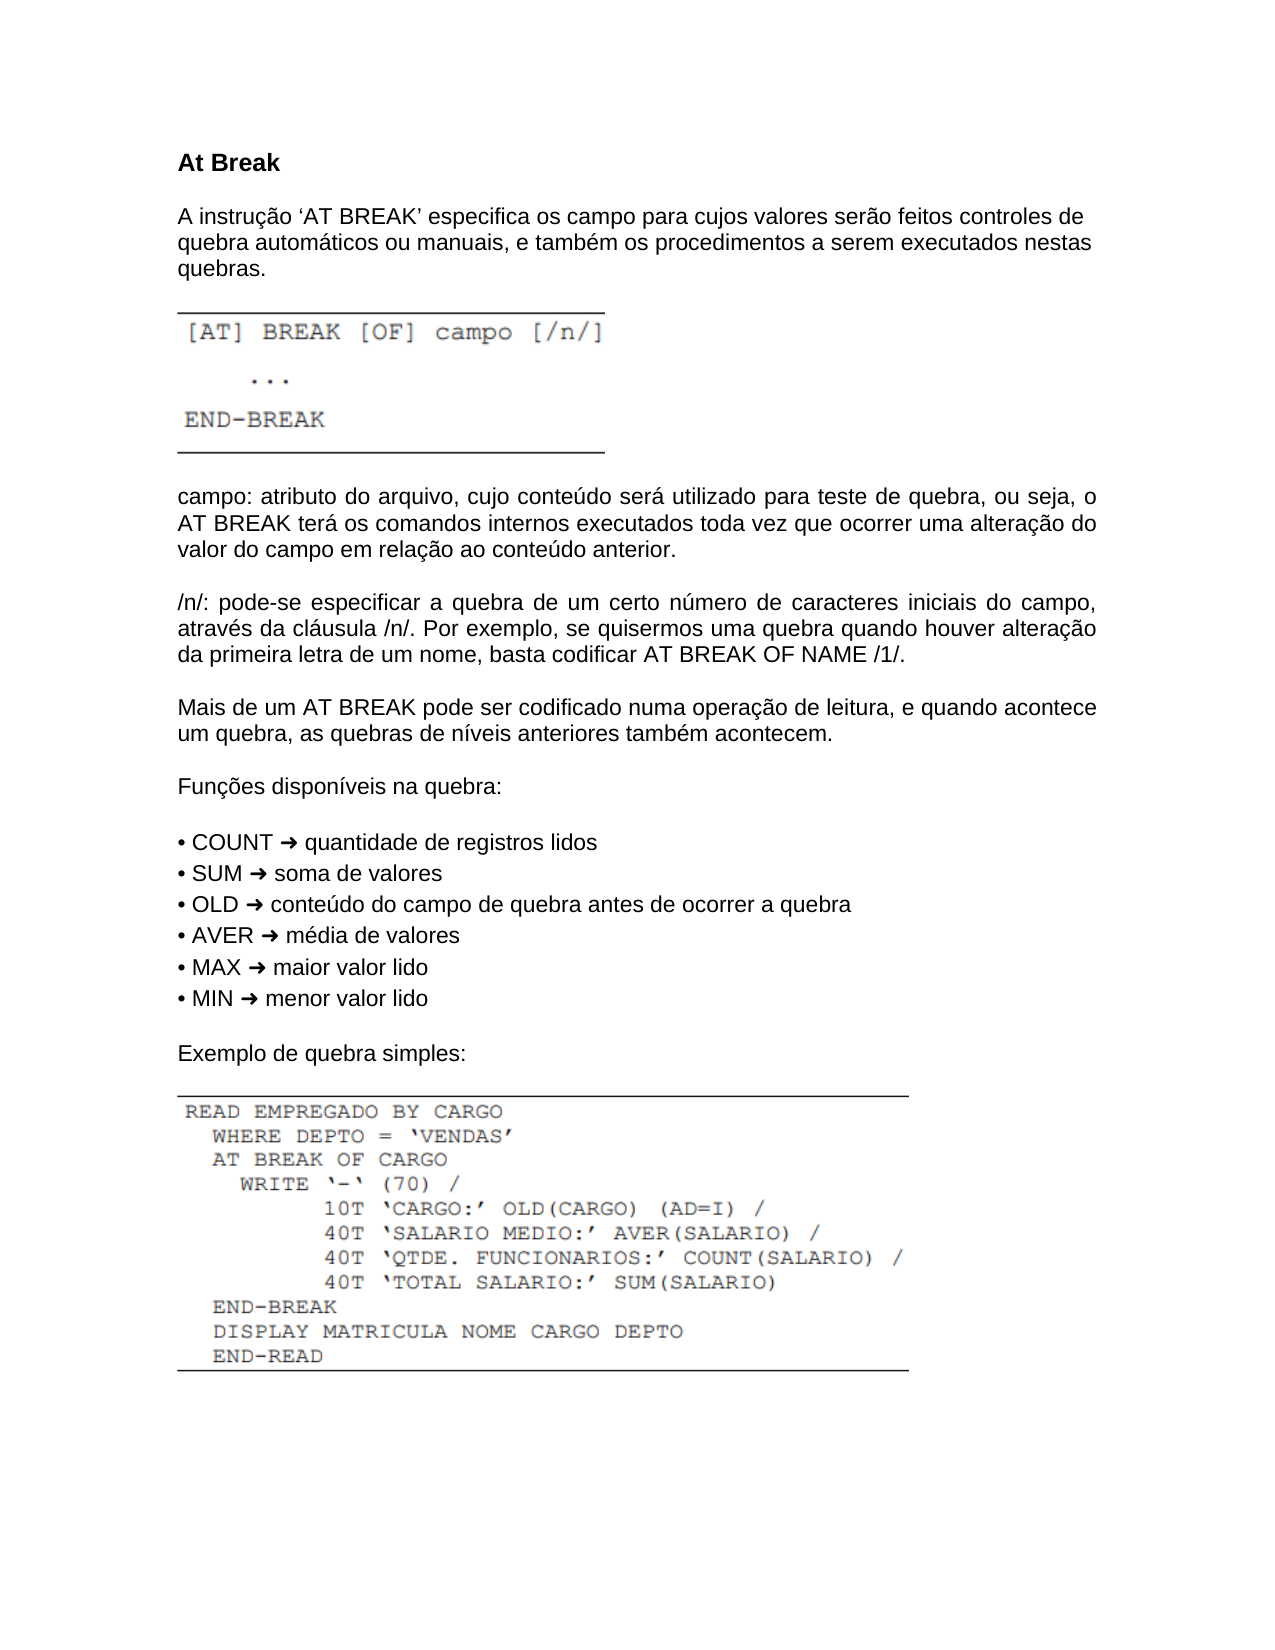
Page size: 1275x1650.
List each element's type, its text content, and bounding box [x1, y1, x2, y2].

text /n/: pode-se especificar a quebra de um certo número de caracteres iniciais do campo, através da cláusula /n/. Por exemplo, se quisermos uma quebra quando houver alteração da primeira letra de um nome, basta codificar AT BREAK OF NAME /1/. [177, 588, 1098, 668]
text Exemplo de quebra simples: [177, 1039, 1098, 1066]
text • COUNT ➜ quantidade de registros lidos [177, 826, 1098, 857]
picture [177, 308, 605, 457]
text campo: atributo do arquivo, cujo conteúdo será utilizado para teste de quebra, ou seja, o AT BREAK terá os comandos internos executados toda vez que ocorrer uma alteração do valor do campo em relação ao conteúdo anterior. [177, 483, 1098, 562]
text • SUM ➜ soma de valores [177, 857, 1098, 888]
text Funções disponíveis na quebra: [177, 773, 1098, 799]
text A instrução ‘AT BREAK’ especifica os campo para cujos valores serão feitos controles de quebra automáticos ou manuais, e também os procedimentos a serem executados nestas quebras. [177, 203, 1098, 282]
text • OLD ➜ conteúdo do campo de quebra antes de ocorrer a quebra [177, 888, 1098, 919]
text • MIN ➜ menor valor lido [177, 982, 1098, 1013]
text At Break [177, 148, 1098, 176]
text • AVER ➜ média de valores [177, 919, 1098, 951]
text Mais de um AT BREAK pode ser codificado numa operação de leitura, e quando acontece um quebra, as quebras de níveis anteriores também acontecem. [177, 694, 1098, 747]
picture [177, 1092, 909, 1374]
text • MAX ➜ maior valor lido [177, 951, 1098, 982]
